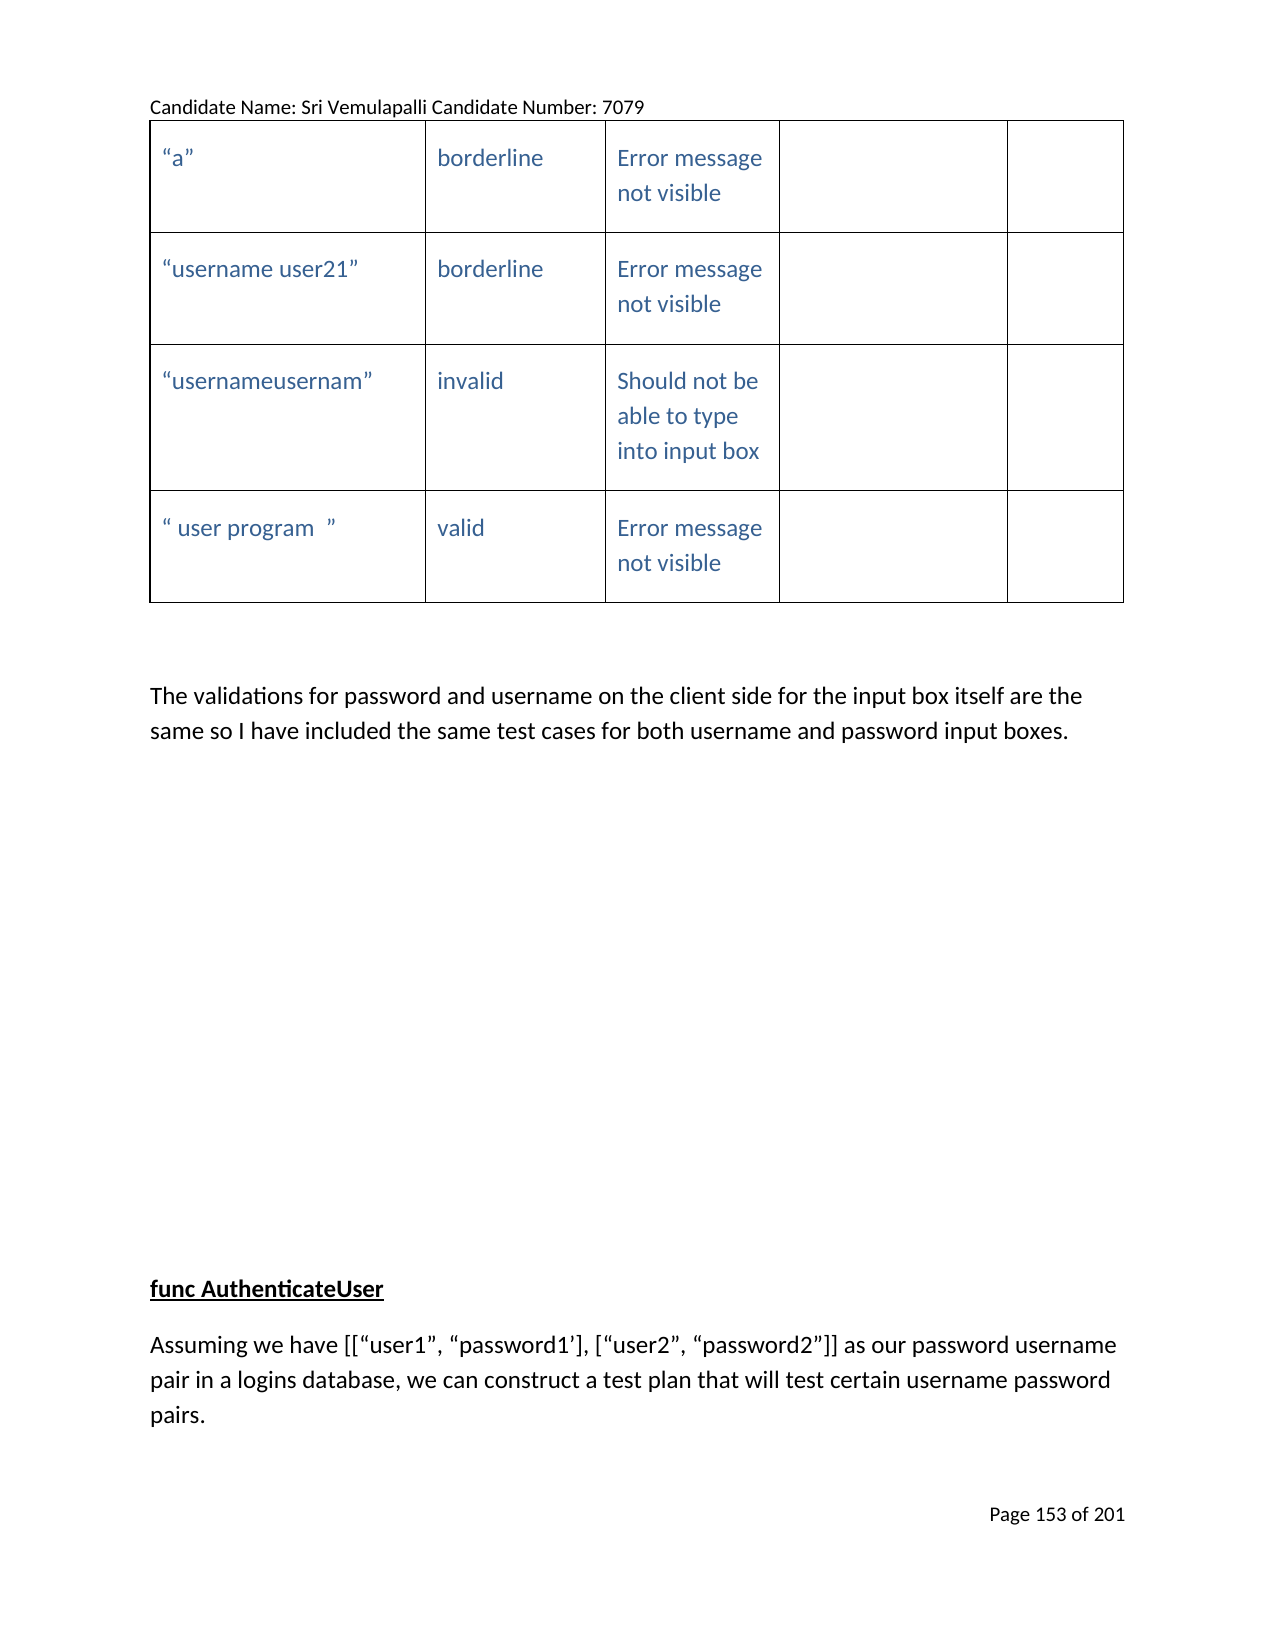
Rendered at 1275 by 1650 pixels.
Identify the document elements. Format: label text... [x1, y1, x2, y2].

table_cell “username user21” [151, 233, 425, 343]
text Assuming we have [[“user1”, “password1’], [“user2”, “password2”]] as our password username pair in a logins database, we can construct a test plan that will test certain username password pairs. [150, 1329, 1125, 1429]
table_cell “ user program ” [151, 491, 425, 602]
text The validations for password and username on the client side for the input box itself are the same so I have included the same test cases for both username and password input boxes. [150, 680, 1125, 745]
table_cell [780, 345, 1007, 490]
table_cell [780, 121, 1007, 232]
table_cell “a” [151, 121, 425, 232]
table_cell Error message not visible [606, 121, 779, 232]
table_cell invalid [426, 345, 605, 490]
text func AuthenticateUser [150, 1273, 1125, 1304]
table_cell [780, 233, 1007, 343]
table_cell Should not be able to type into input box [606, 345, 779, 490]
table_cell “usernameusernam” [151, 345, 425, 490]
table_cell [1008, 491, 1123, 602]
table_cell [1008, 233, 1123, 343]
table_cell Error message not visible [606, 233, 779, 343]
table_cell [1008, 121, 1123, 232]
table_cell valid [426, 491, 605, 602]
table_cell borderline [426, 233, 605, 343]
table_cell [780, 491, 1007, 602]
table_cell borderline [426, 121, 605, 232]
table_cell Error message not visible [606, 491, 779, 602]
table_cell [1008, 345, 1123, 490]
